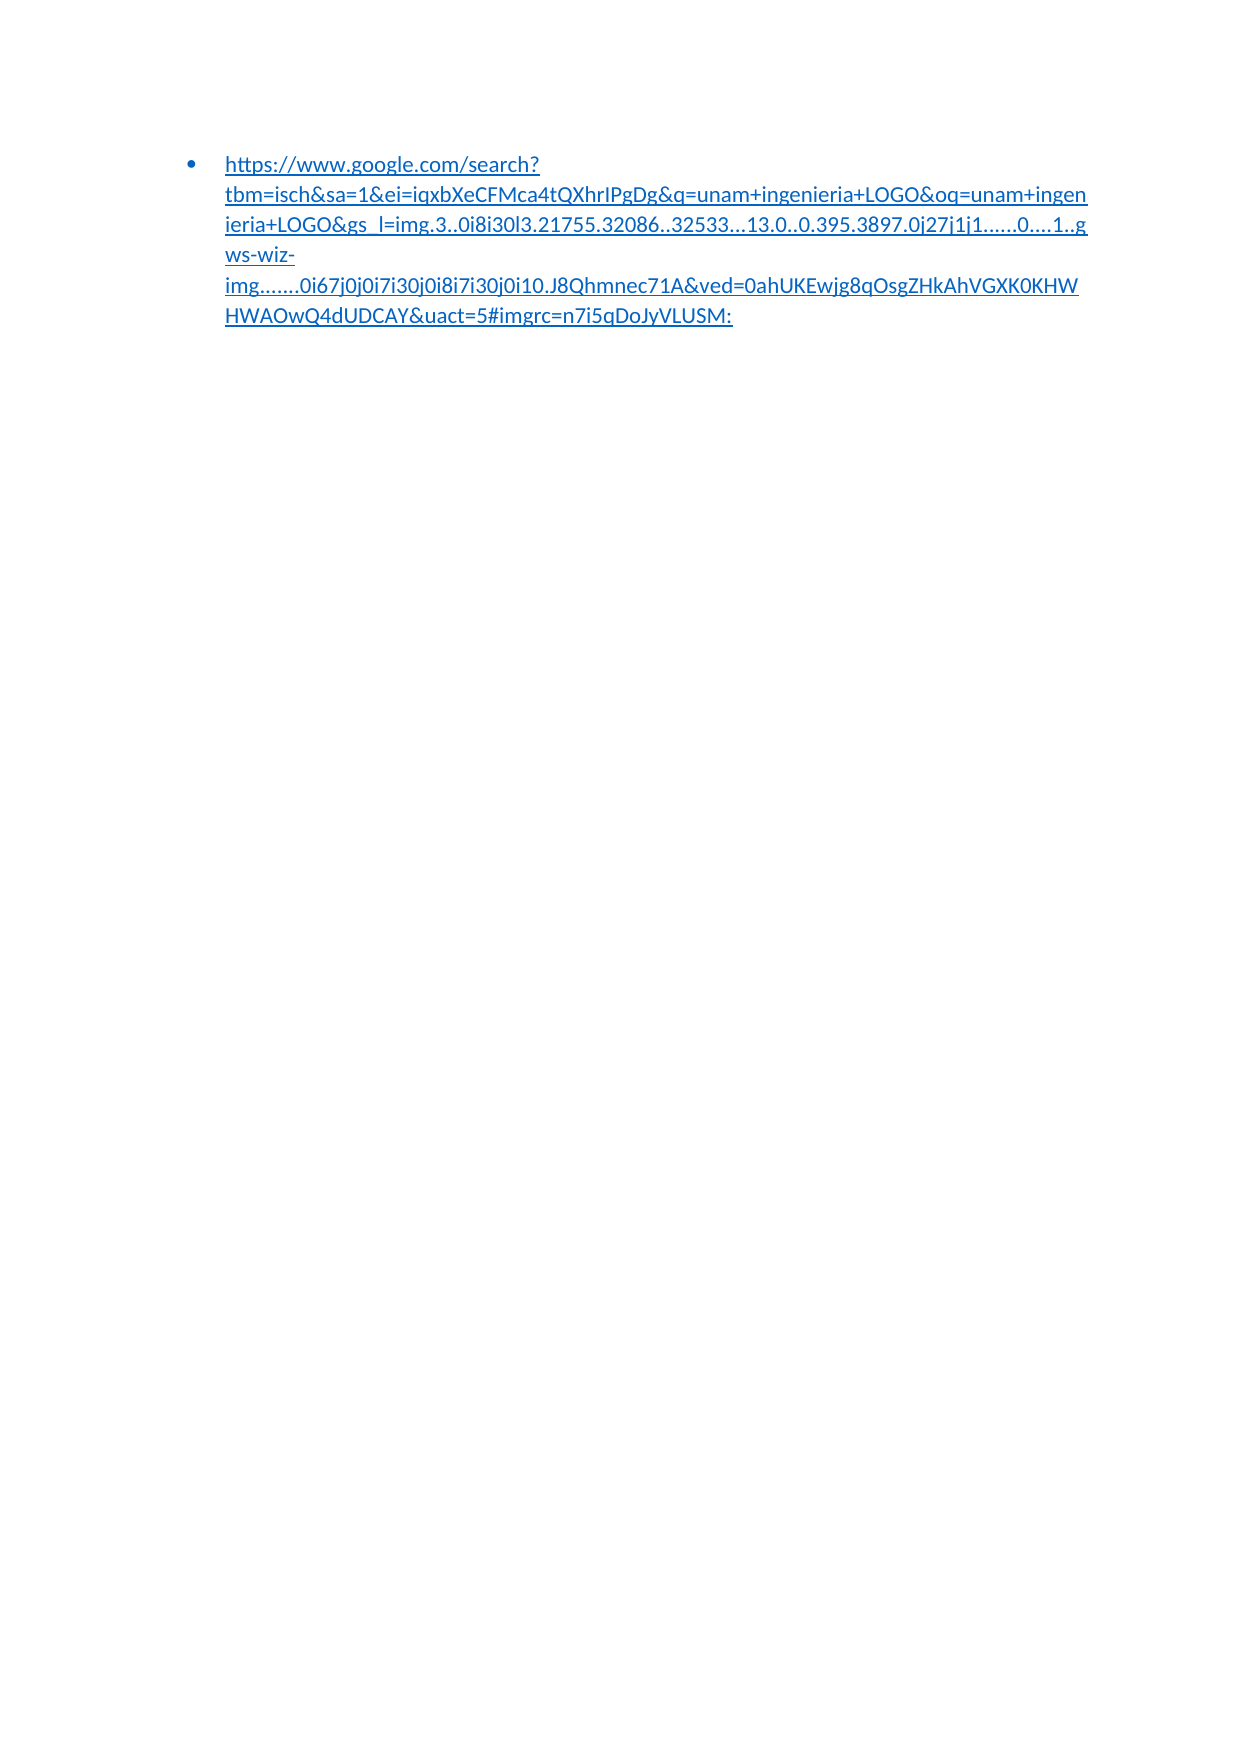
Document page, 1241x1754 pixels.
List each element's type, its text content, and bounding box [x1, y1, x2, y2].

list https://www.google.com/search?tbm=isch&sa=1&ei=iqxbXeCFMca4tQXhrIPgDg&q=unam+ingenieria+LOGO&oq=unam+ingenieria+LOGO&gs_l=img.3..0i8i30l3.21755.32086..32533...13.0..0.395.3897.0j27j1j1......0....1..gws-wiz-img.......0i67j0j0i7i30j0i8i7i30j0i10.J8Qhmnec71A&ved=0ahUKEwjg8qOsgZHkAhVGXK0KHWHWAOwQ4dUDCAY&uact=5#imgrc=n7i5qDoJyVLUSM: [187, 150, 1090, 329]
